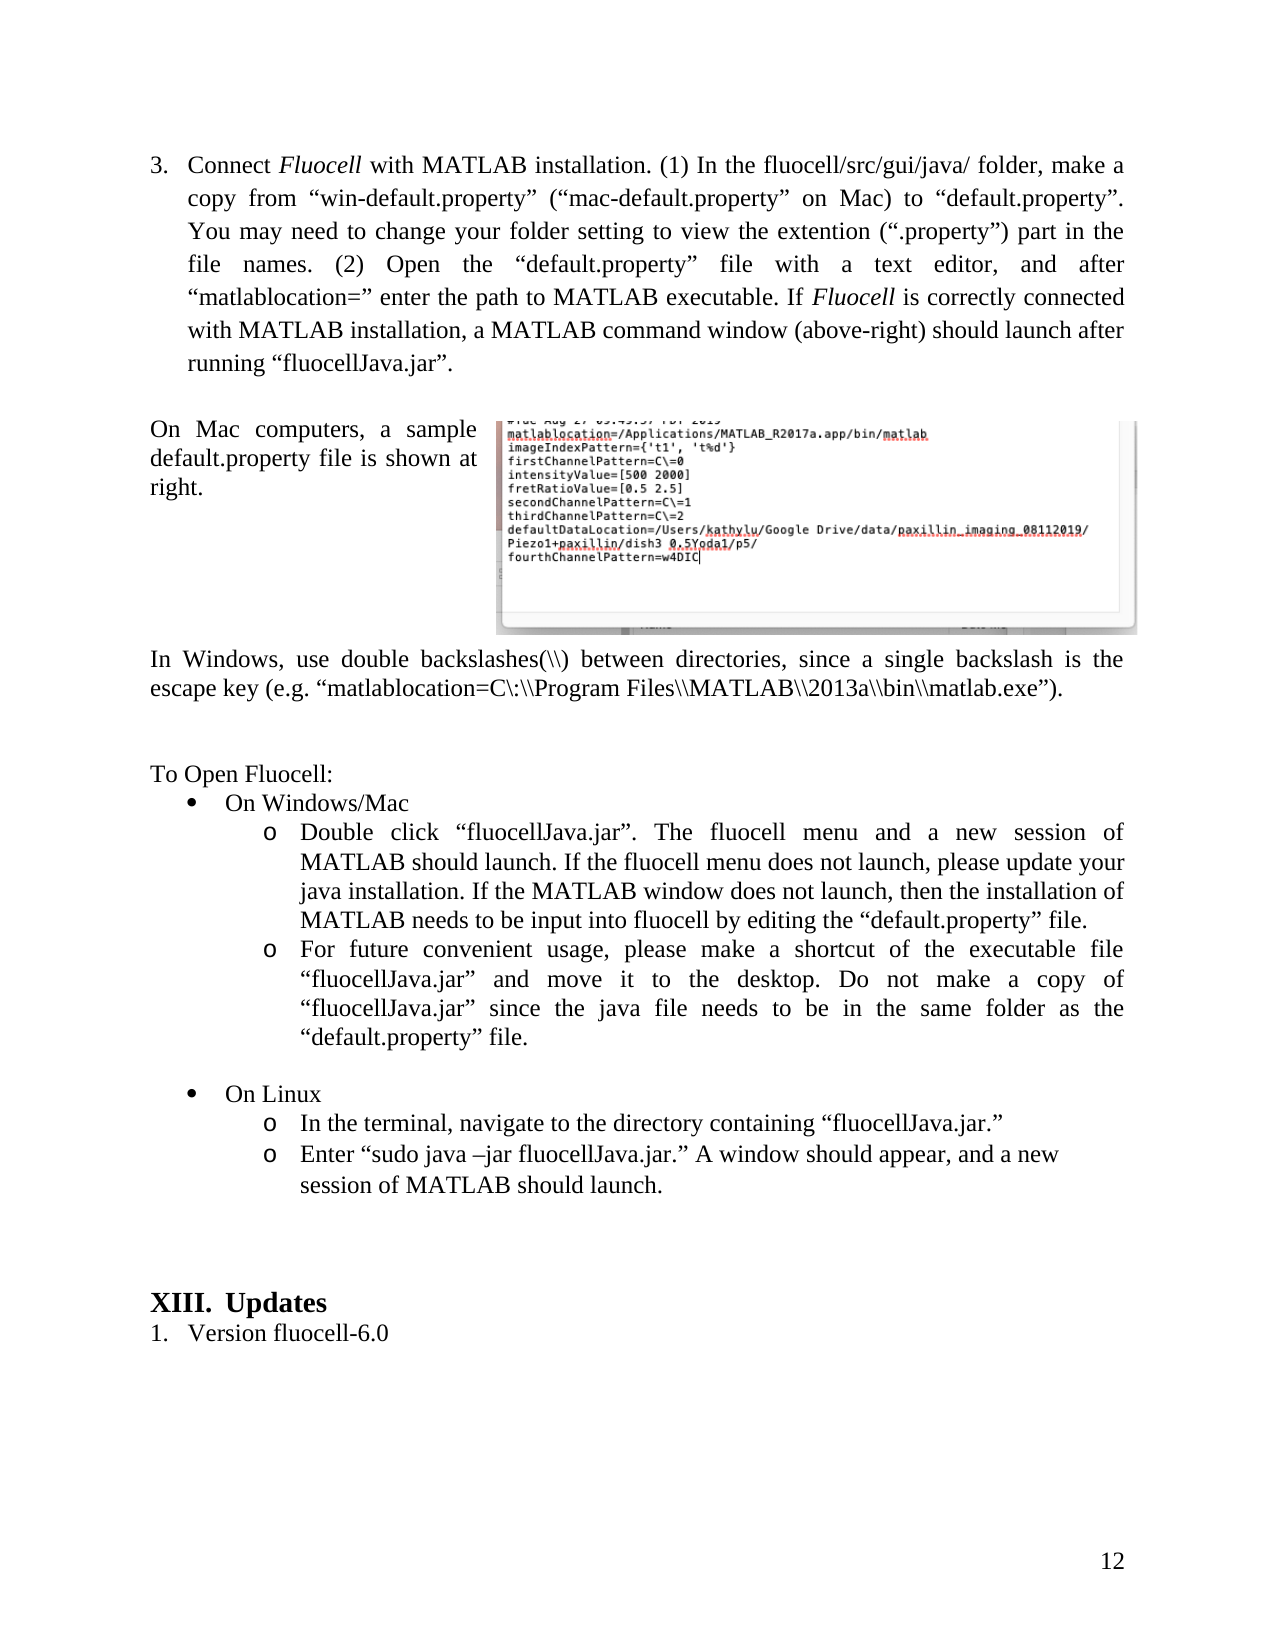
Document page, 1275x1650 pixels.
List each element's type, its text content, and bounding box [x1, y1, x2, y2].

list Double click “fluocellJava.jar”. The fluocell menu and a new session of MATLAB should launch. If the fluocell menu does not launch, please update your java installation. If the MATLAB window does not launch, then the installation of MATLAB needs to be input into fluocell by editing the “default.property” file. [262, 817, 1125, 934]
subtitle Updates [150, 1285, 1125, 1318]
list On Linux [187, 1079, 1125, 1108]
list On Windows/Mac [187, 788, 1125, 817]
list Version fluocell-6.0 [150, 1318, 1125, 1347]
text On Mac computers, a sample default.property file is shown at right. [150, 414, 1125, 500]
text In Windows, use double backslashes(\\) between directories, since a single backslash is the escape key (e.g. “matlablocation=C\:\\Program Files\\MATLAB\\2013a\\bin\\matlab.exe”). [150, 644, 1125, 702]
list Connect Fluocell with MATLAB installation. (1) In the fluocell/src/gui/java/ folder, make a copy from “win-default.property” (“mac-default.property” on Mac) to “default.property”. You may need to change your folder setting to view the extention (“.property”) part in the file names. (2) Open the “default.property” file with a text editor, and after “matlablocation=” enter the path to MATLAB executable. If Fluocell is correctly connected with MATLAB installation, a MATLAB command window (above-right) should launch after running “fluocellJava.jar”. [150, 150, 1125, 377]
list In the terminal, navigate to the directory containing “fluocellJava.jar.” [262, 1108, 1125, 1139]
list Enter “sudo java –jar fluocellJava.jar.” A window should appear, and a new session of MATLAB should launch. [262, 1139, 1125, 1199]
text To Open Fluocell: [150, 759, 1125, 788]
picture [496, 421, 1137, 635]
list For future convenient usage, please make a shortcut of the executable file “fluocellJava.jar” and move it to the desktop. Do not make a copy of “fluocellJava.jar” since the java file needs to be in the same folder as the “default.property” file. [262, 934, 1125, 1051]
